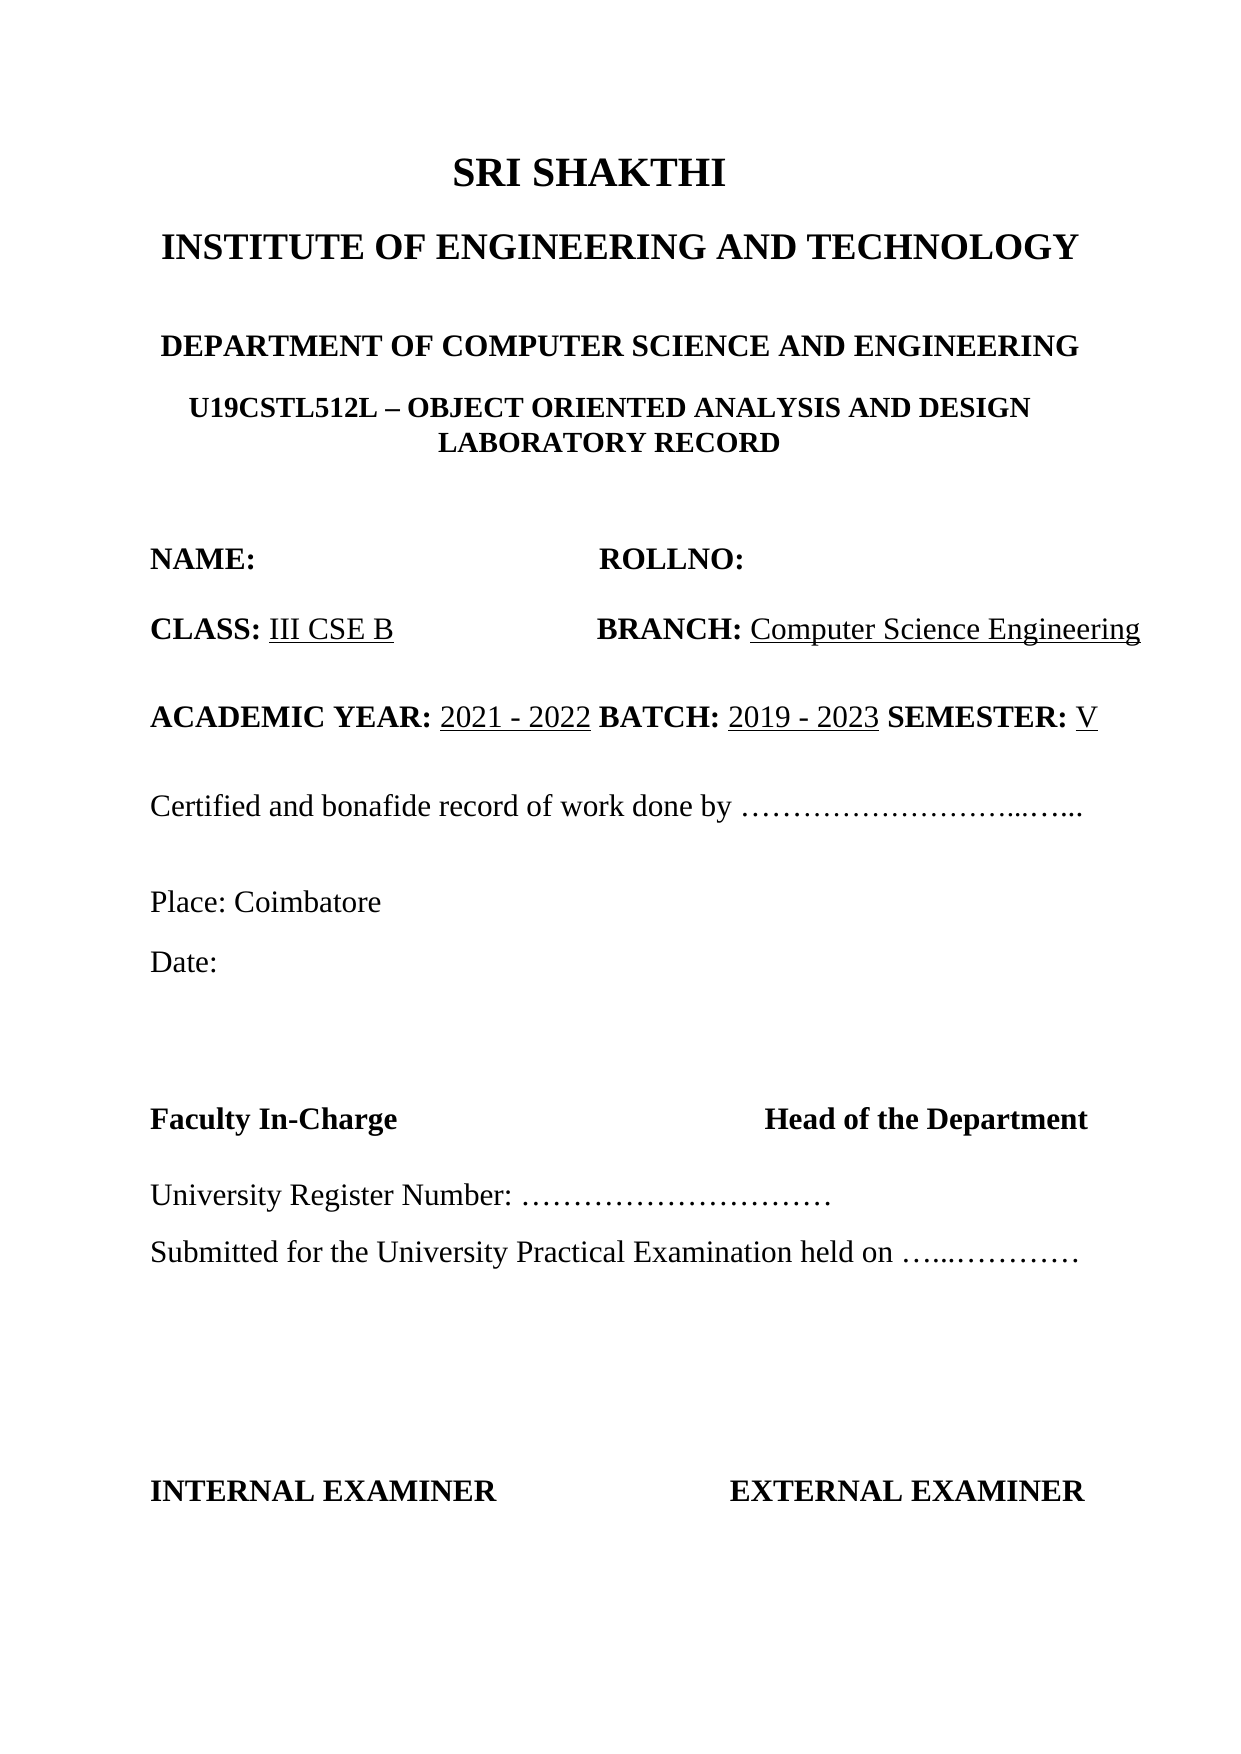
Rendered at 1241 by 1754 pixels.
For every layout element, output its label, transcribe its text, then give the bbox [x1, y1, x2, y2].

text Submitted for the University Practical Examination held on …...………… [150, 1233, 1159, 1269]
text SRI SHAKTHI [384, 148, 1081, 196]
text NAME: ROLLNO: [150, 540, 1159, 576]
text Certified and bonafide record of work done by ………………………...…... [150, 787, 1159, 823]
text INTERNAL EXAMINER EXTERNAL EXAMINER [150, 1472, 1159, 1508]
text University Register Number: ………………………… [150, 1176, 1159, 1212]
text ACADEMIC YEAR: 2021 - 2022 BATCH: 2019 - 2023 SEMESTER: V [150, 698, 1159, 734]
text DEPARTMENT OF COMPUTER SCIENCE AND ENGINEERING [159, 327, 1081, 363]
text INSTITUTE OF ENGINEERING AND TECHNOLOGY [159, 224, 1081, 267]
text Faculty In-Charge Head of the Department [150, 1101, 1159, 1136]
text CLASS: III CSE B BRANCH: Computer Science Engineering [150, 611, 1159, 647]
text U19CSTL512L – OBJECT ORIENTED ANALYSIS AND DESIGN [153, 390, 1159, 423]
text LABORATORY RECORD [358, 425, 1159, 459]
text Place: Coimbatore Date: [150, 883, 383, 979]
